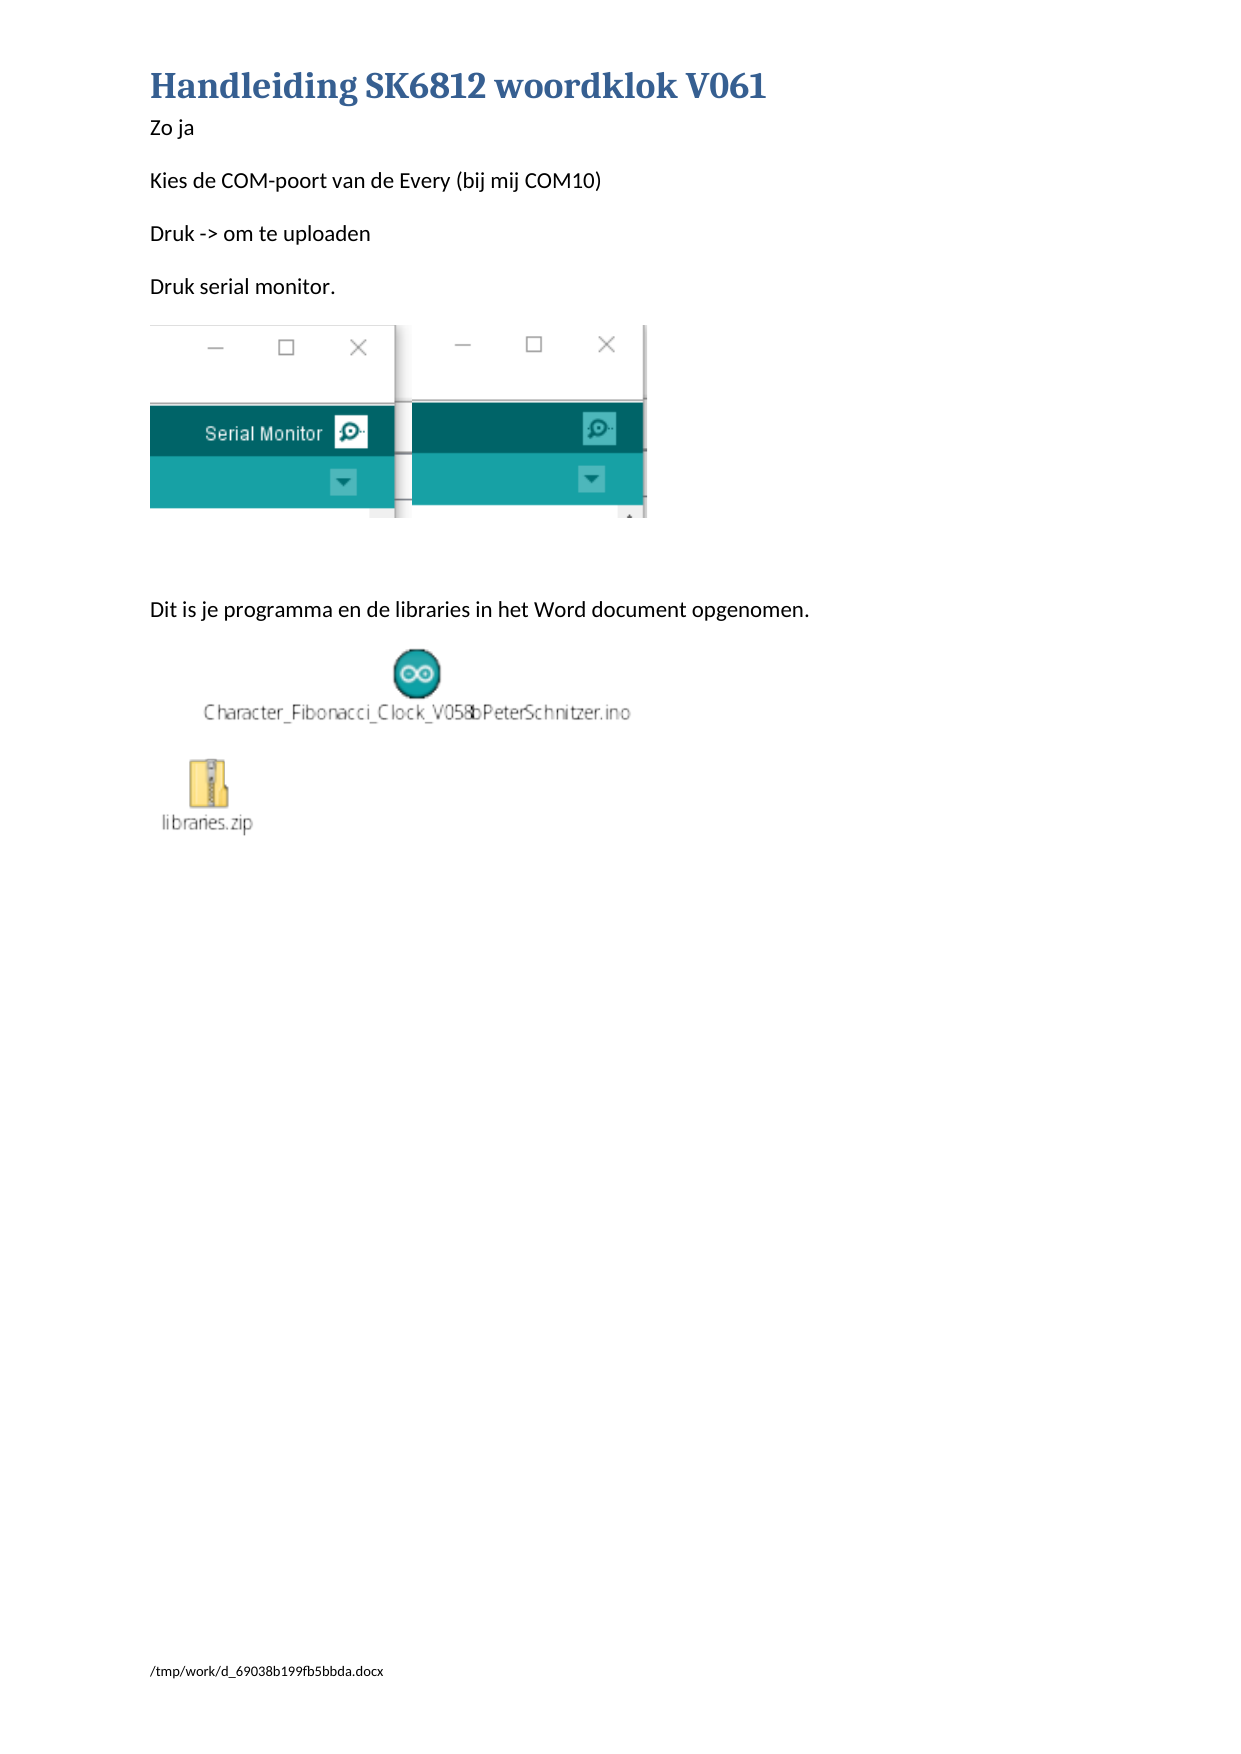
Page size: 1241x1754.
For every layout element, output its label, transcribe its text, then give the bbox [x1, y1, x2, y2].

picture [150, 325, 648, 518]
text Zo ja [150, 113, 1090, 141]
text Dit is je programma en de libraries in het Word document opgenomen. [150, 596, 1090, 623]
text Druk -> om te uploaden [150, 219, 1090, 247]
text Druk serial monitor. [150, 272, 1090, 300]
text Kies de COM-poort van de Every (bij mij COM10) [150, 166, 1090, 194]
